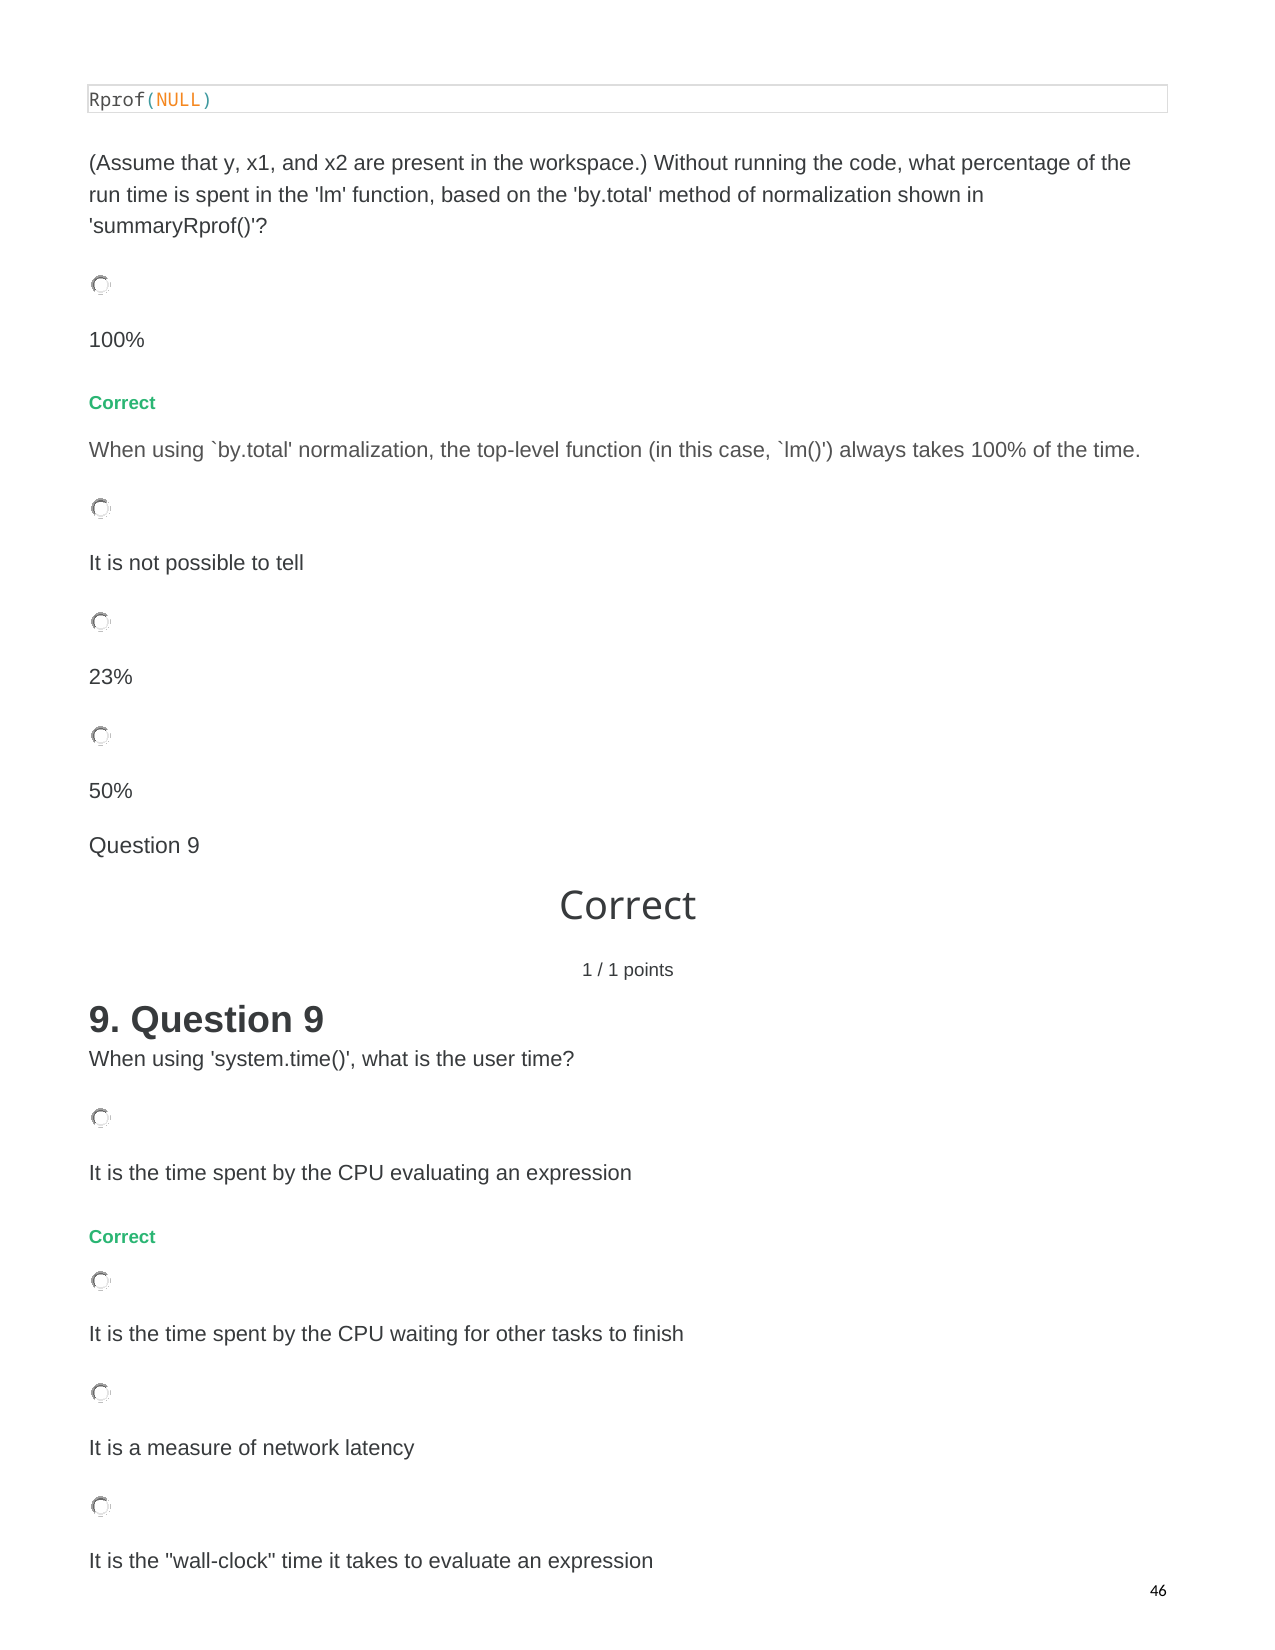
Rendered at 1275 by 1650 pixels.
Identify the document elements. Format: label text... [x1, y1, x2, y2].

text It is a measure of network latency [89, 1428, 1167, 1460]
text It is the "wall-clock" time it takes to evaluate an expression [89, 1542, 1167, 1573]
text (Assume that y, x1, and x2 are present in the workspace.) Without running the code, what percentage of the run time is spent in the 'lm' function, based on the 'by.total' method of normalization shown in 'summaryRprof()'? [89, 144, 1167, 238]
subtitle 9. Question 9 [89, 997, 1167, 1040]
text Correct [89, 877, 1167, 931]
text 23% [89, 658, 1167, 689]
text It is the time spent by the CPU evaluating an expression [89, 1154, 1167, 1185]
text Rprof(NULL) [89, 86, 1167, 112]
text 100% [89, 321, 1167, 352]
text 1 / 1 points [89, 952, 1167, 980]
text It is the time spent by the CPU waiting for other tasks to finish [89, 1315, 1167, 1346]
text Correct [89, 381, 1167, 414]
text Question 9 [89, 832, 1167, 858]
text Correct [89, 1214, 1167, 1247]
text It is not possible to tell [89, 544, 1167, 575]
text When using `by.total' normalization, the top-level function (in this case, `lm()') always takes 100% of the time. [89, 430, 1167, 462]
text 50% [89, 772, 1167, 803]
text When using 'system.time()', what is the user time? [89, 1040, 1167, 1071]
